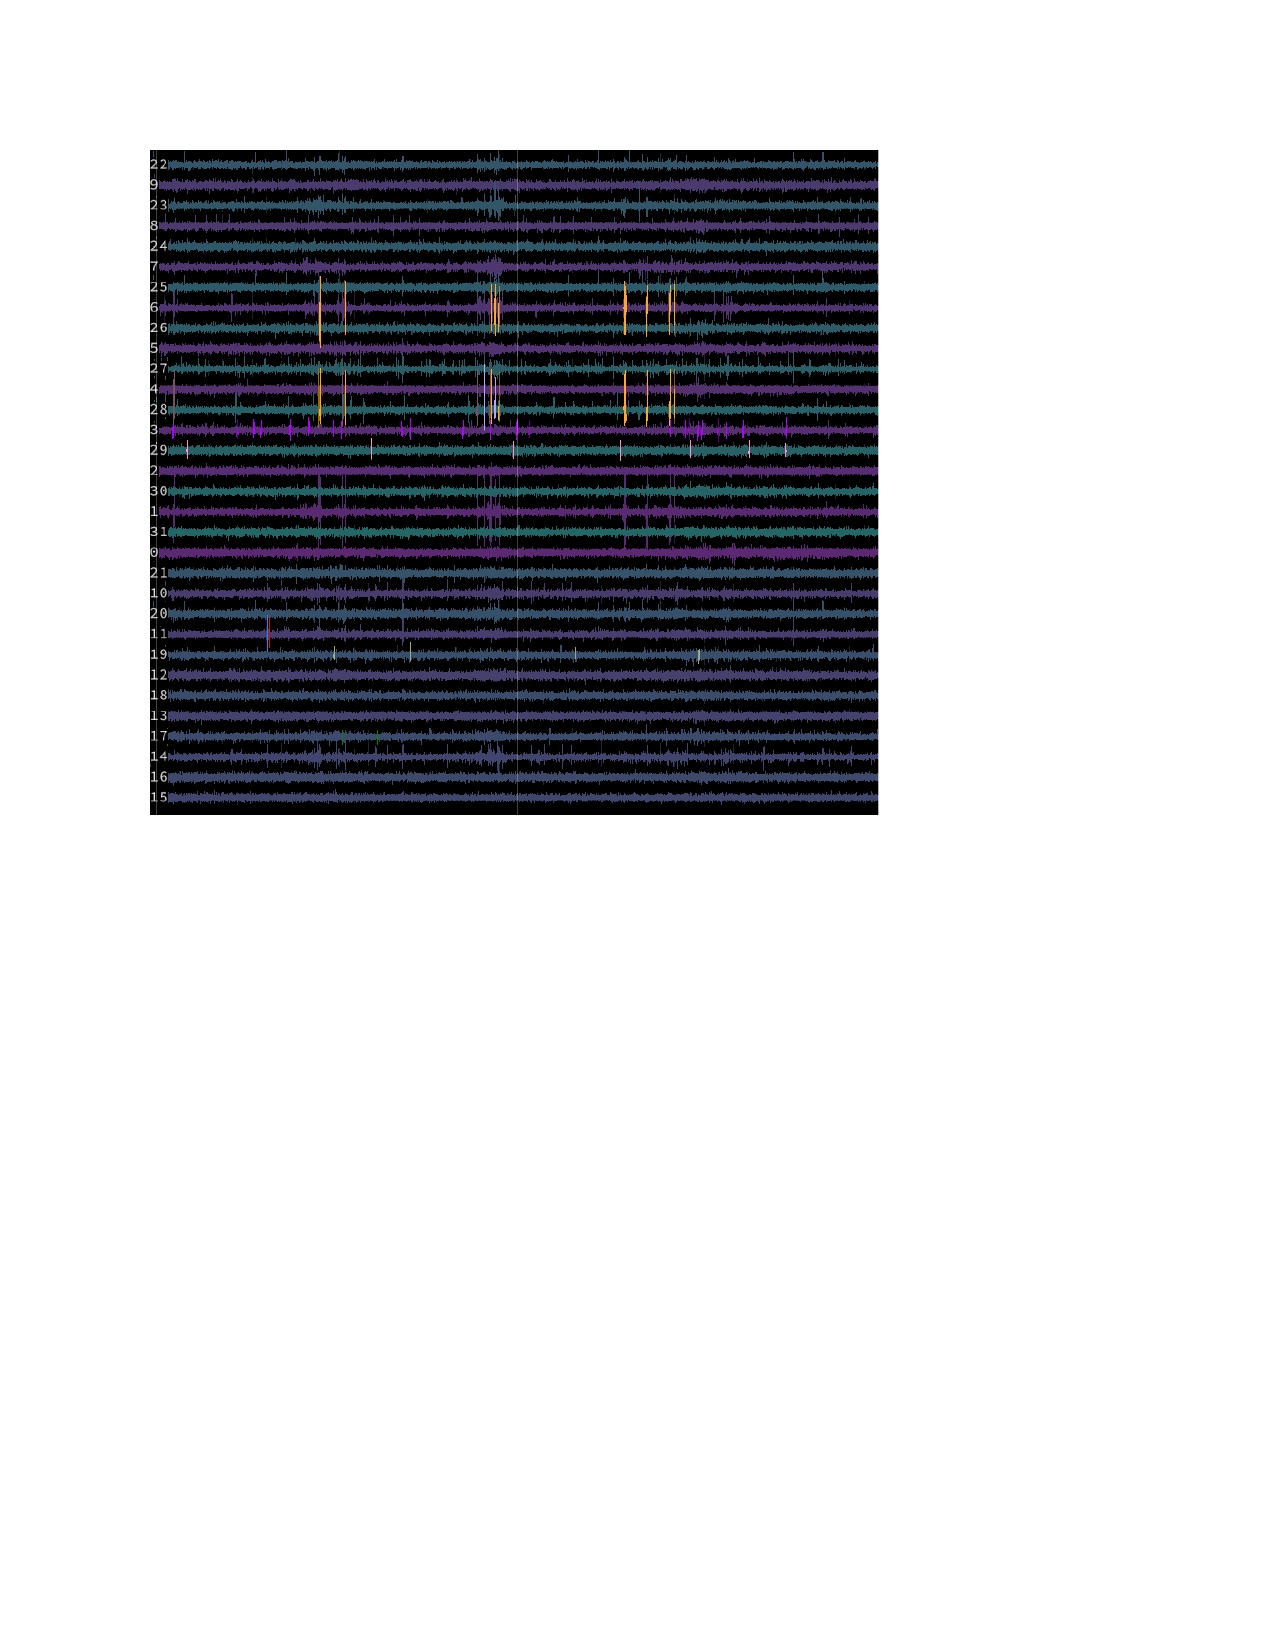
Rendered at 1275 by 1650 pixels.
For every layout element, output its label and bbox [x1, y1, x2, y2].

picture [150, 150, 879, 815]
